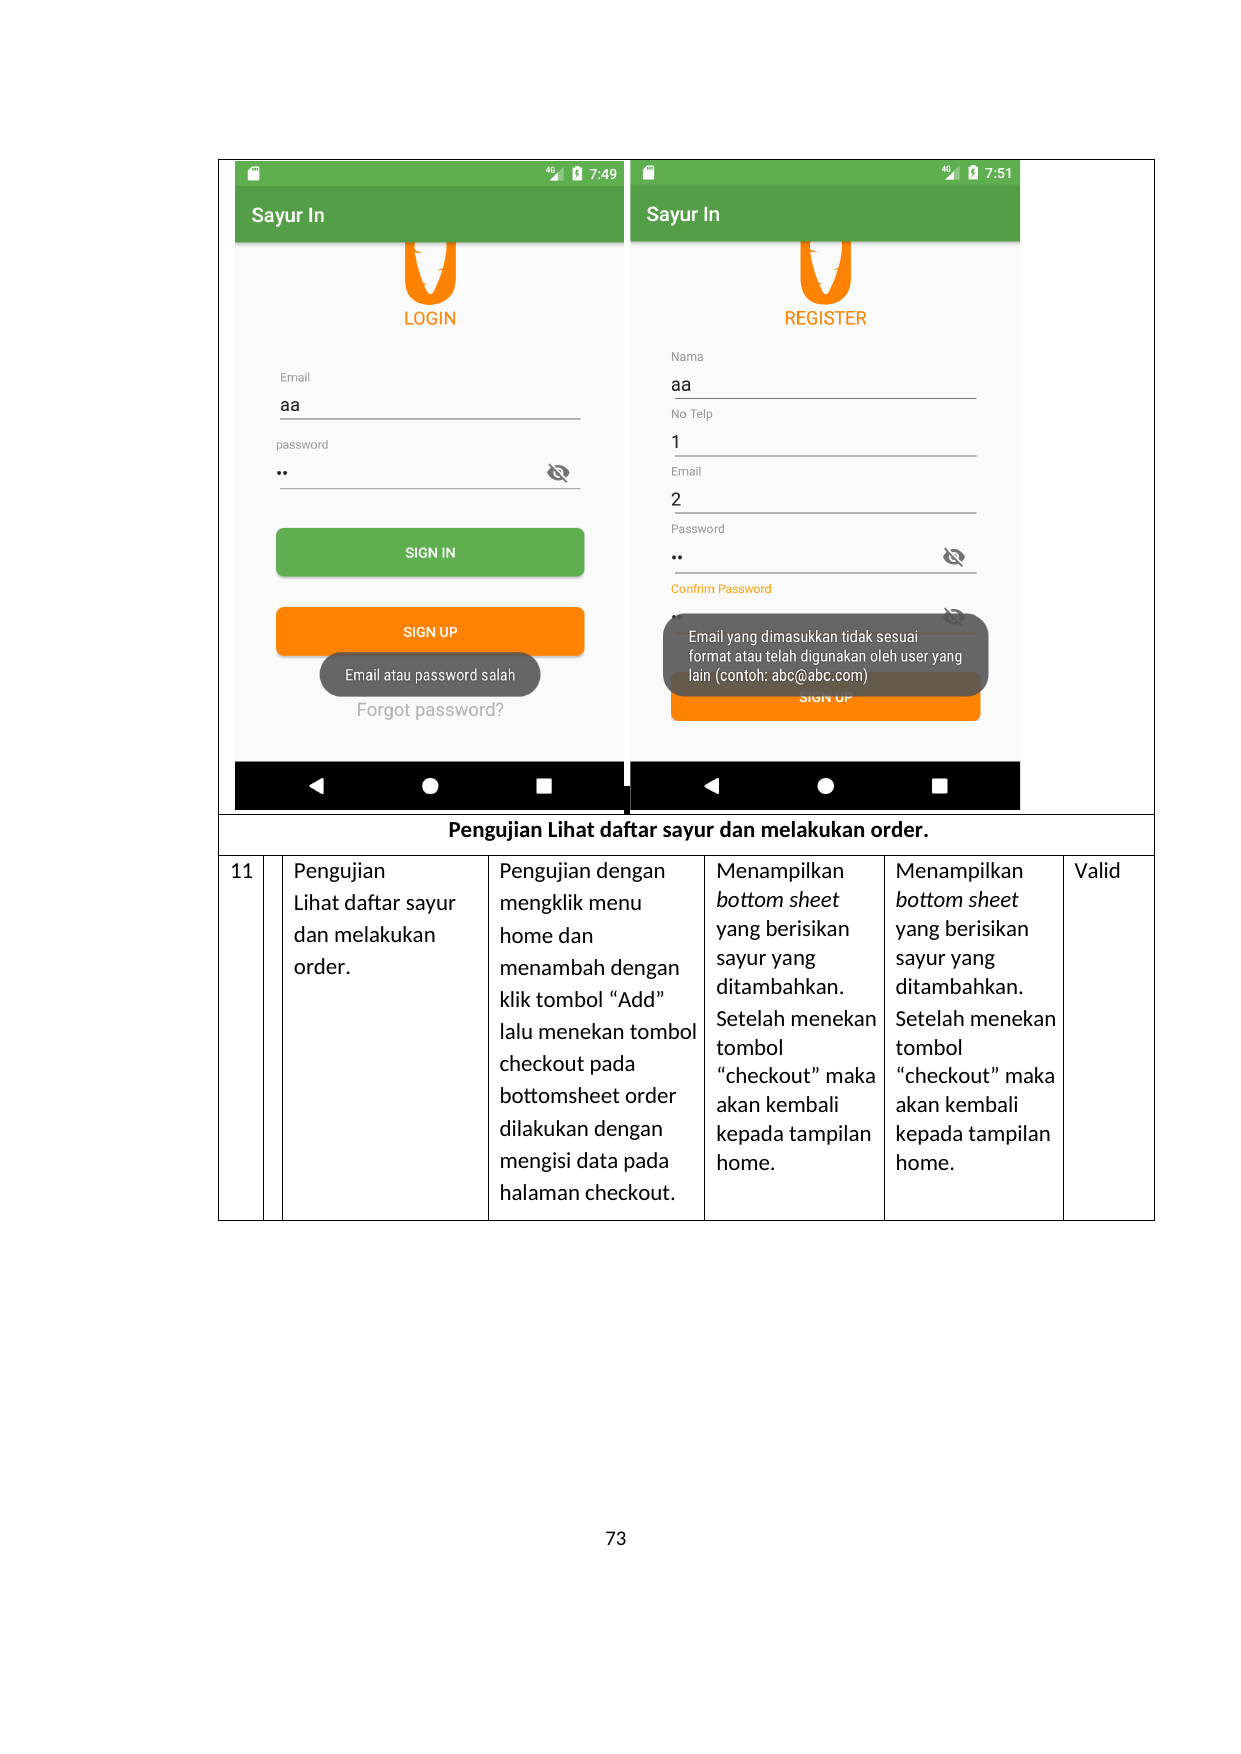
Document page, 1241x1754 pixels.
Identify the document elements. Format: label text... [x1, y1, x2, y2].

table_cell [219, 160, 630, 814]
table_cell Pengujian Lihat daftar sayur dan melakukan order. [219, 815, 1154, 855]
table_cell Valid [1064, 856, 1154, 1220]
table_cell 11 [219, 856, 263, 1220]
picture [630, 160, 1021, 810]
table_cell Menampilkan bottom sheet yang berisikan sayur yang ditambahkan. Setelah menekan tombol “checkout” maka akan kembali kepada tampilan home. [705, 856, 884, 1220]
picture [235, 161, 624, 810]
table_cell [630, 160, 1154, 814]
table_cell [264, 856, 282, 1220]
table_cell Menampilkan bottom sheet yang berisikan sayur yang ditambahkan. Setelah menekan tombol “checkout” maka akan kembali kepada tampilan home. [885, 856, 1063, 1220]
table_cell Pengujian Lihat daftar sayur dan melakukan order. [283, 856, 488, 1220]
table_cell Pengujian dengan mengklik menu home dan menambah dengan klik tombol “Add” lalu menekan tombol checkout pada bottomsheet order dilakukan dengan mengisi data pada halaman checkout. [489, 856, 704, 1220]
